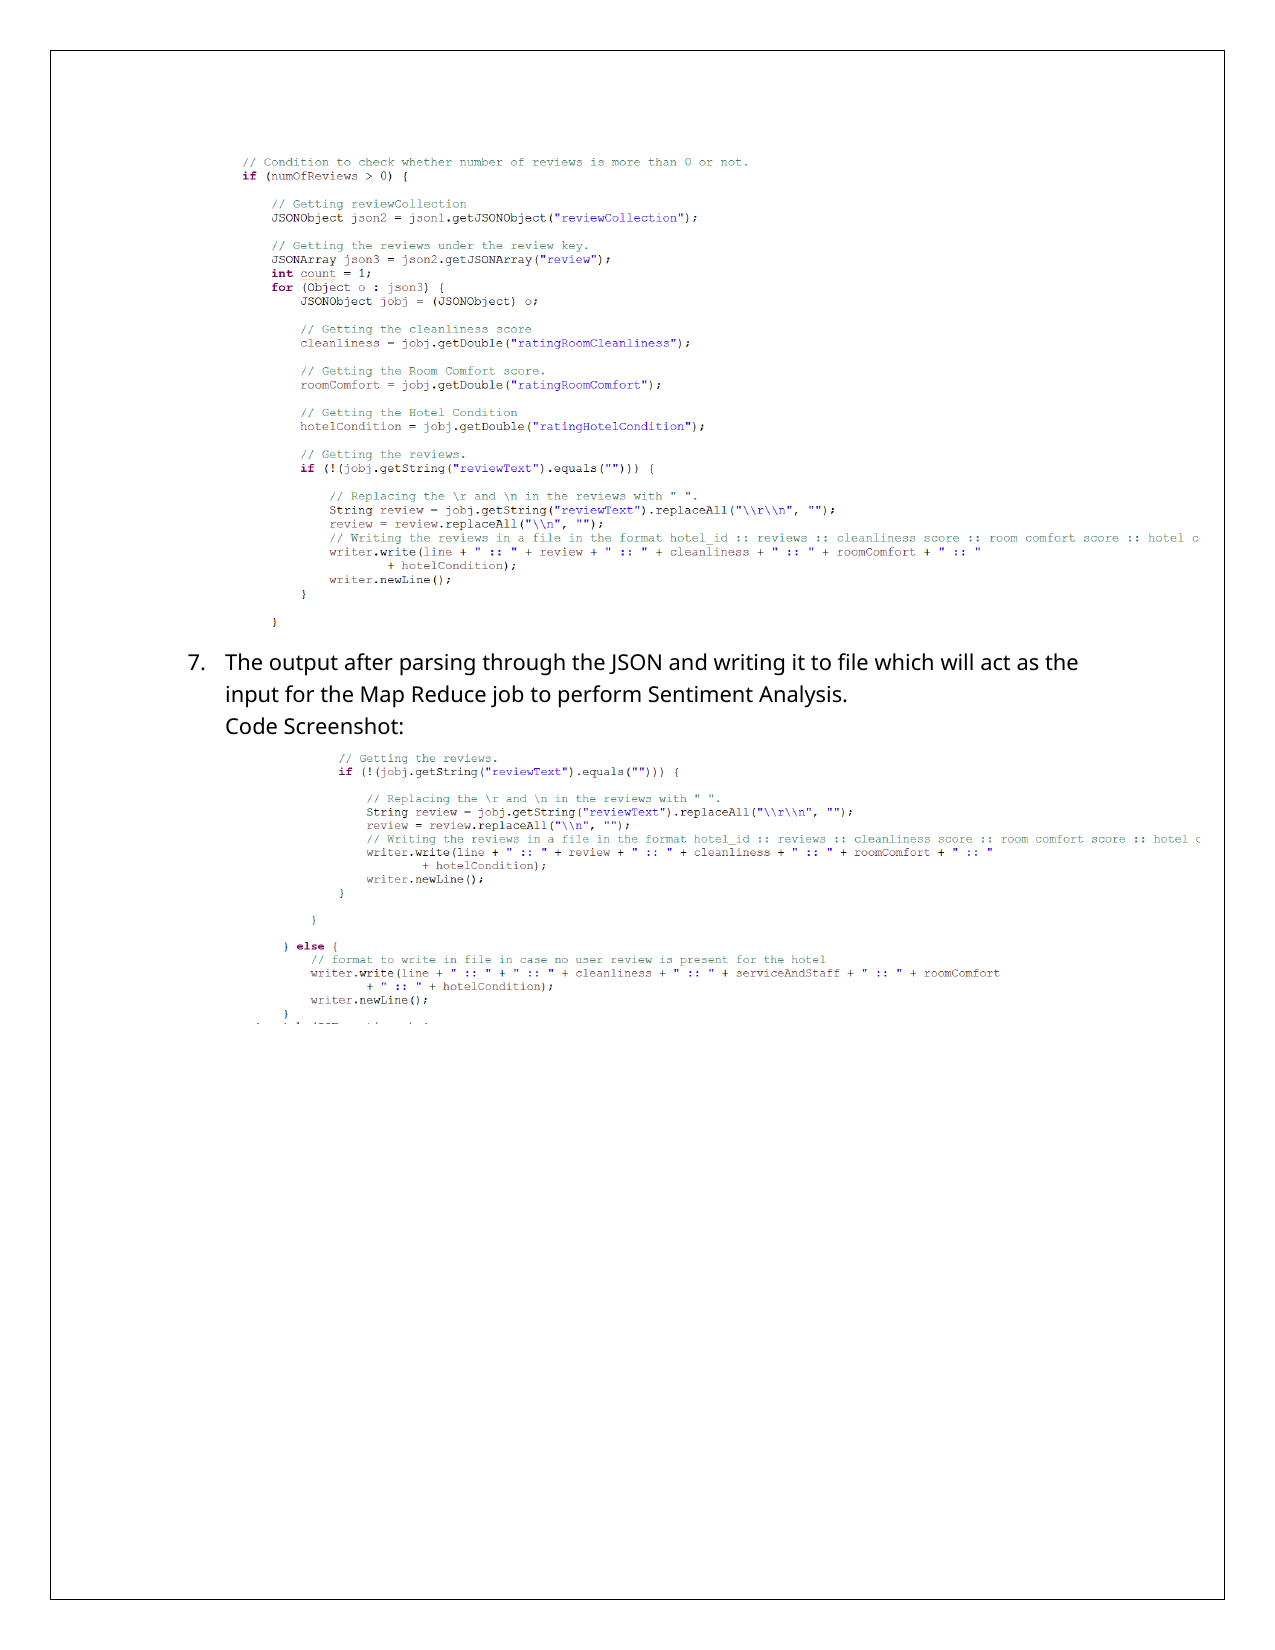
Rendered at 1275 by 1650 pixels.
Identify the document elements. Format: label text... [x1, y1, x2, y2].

list Code Screenshot: [225, 711, 1125, 747]
picture [225, 150, 1200, 641]
picture [225, 747, 1200, 1024]
list The output after parsing through the JSON and writing it to file which will act as the input for the Map Reduce job to perform Sentiment Analysis. [187, 647, 1125, 709]
